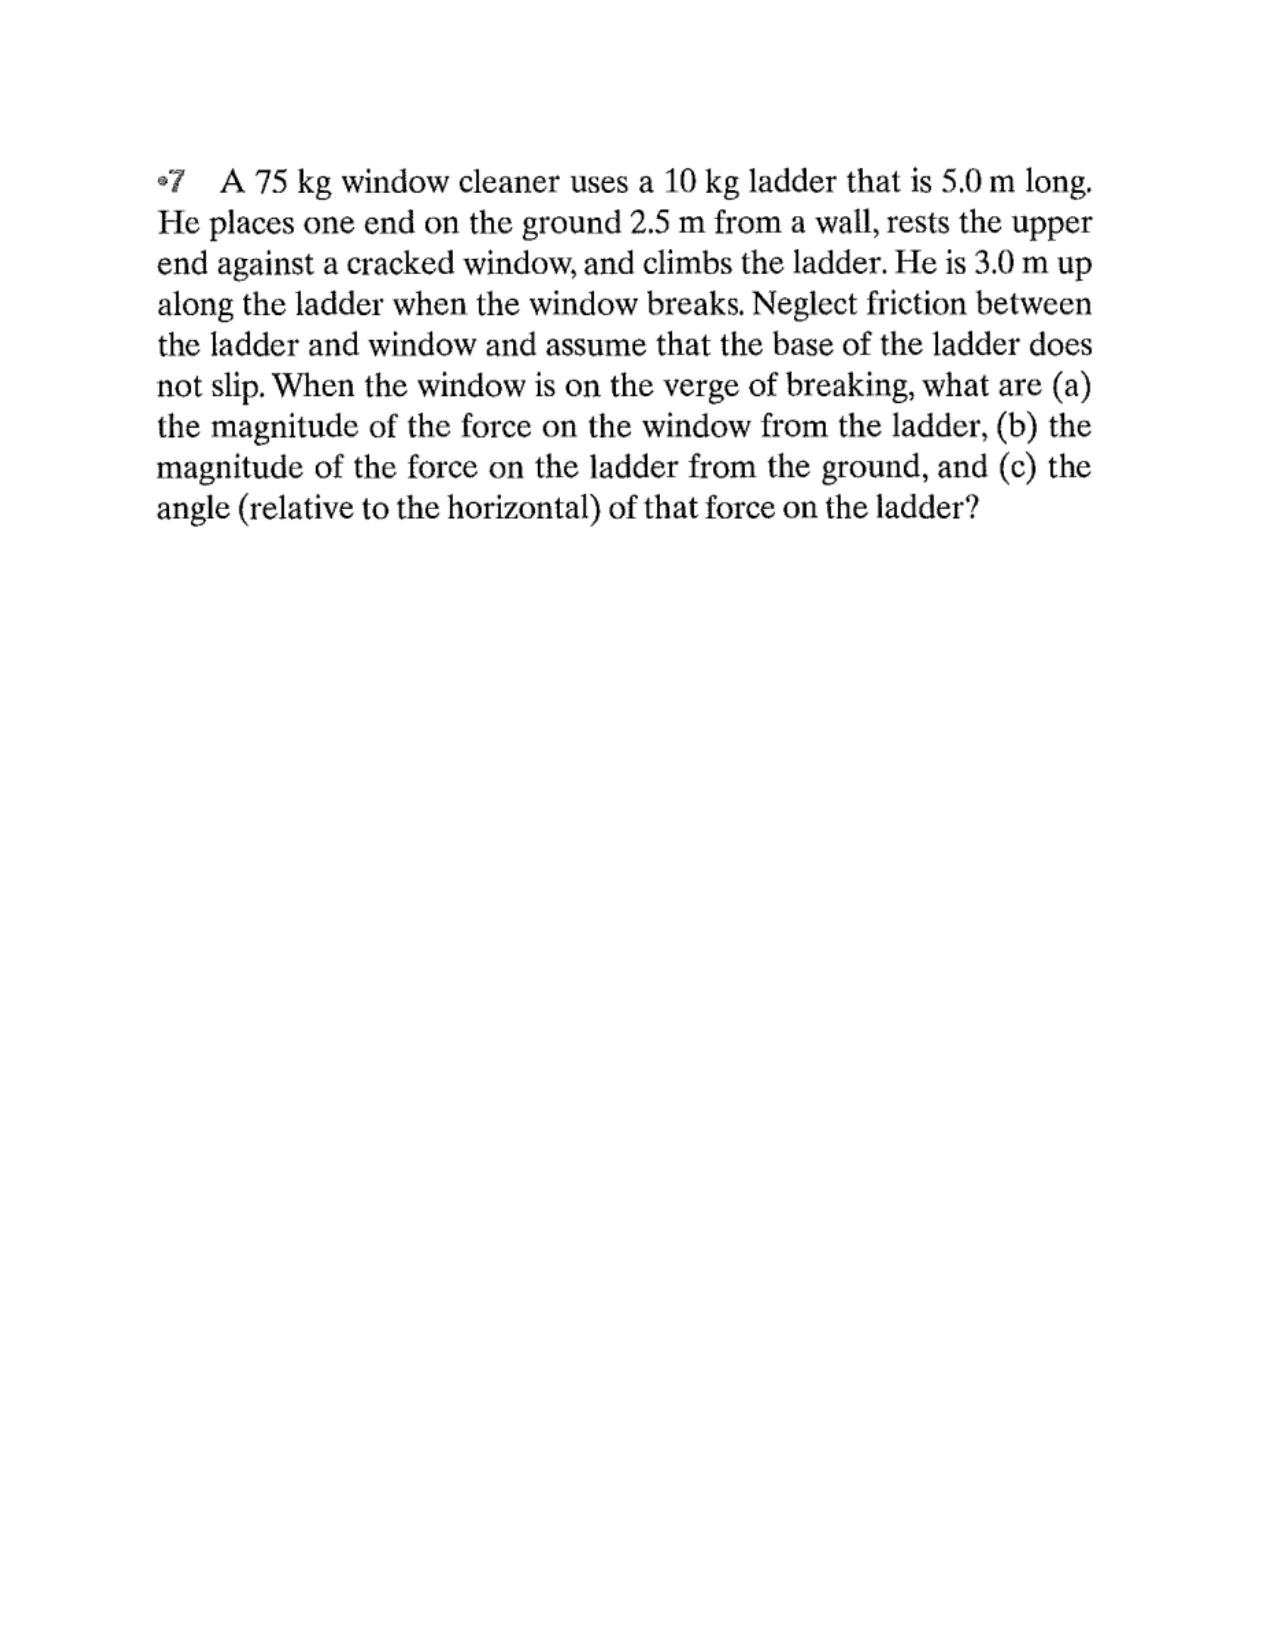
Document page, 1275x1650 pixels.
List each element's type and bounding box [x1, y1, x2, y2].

picture [135, 150, 1110, 538]
